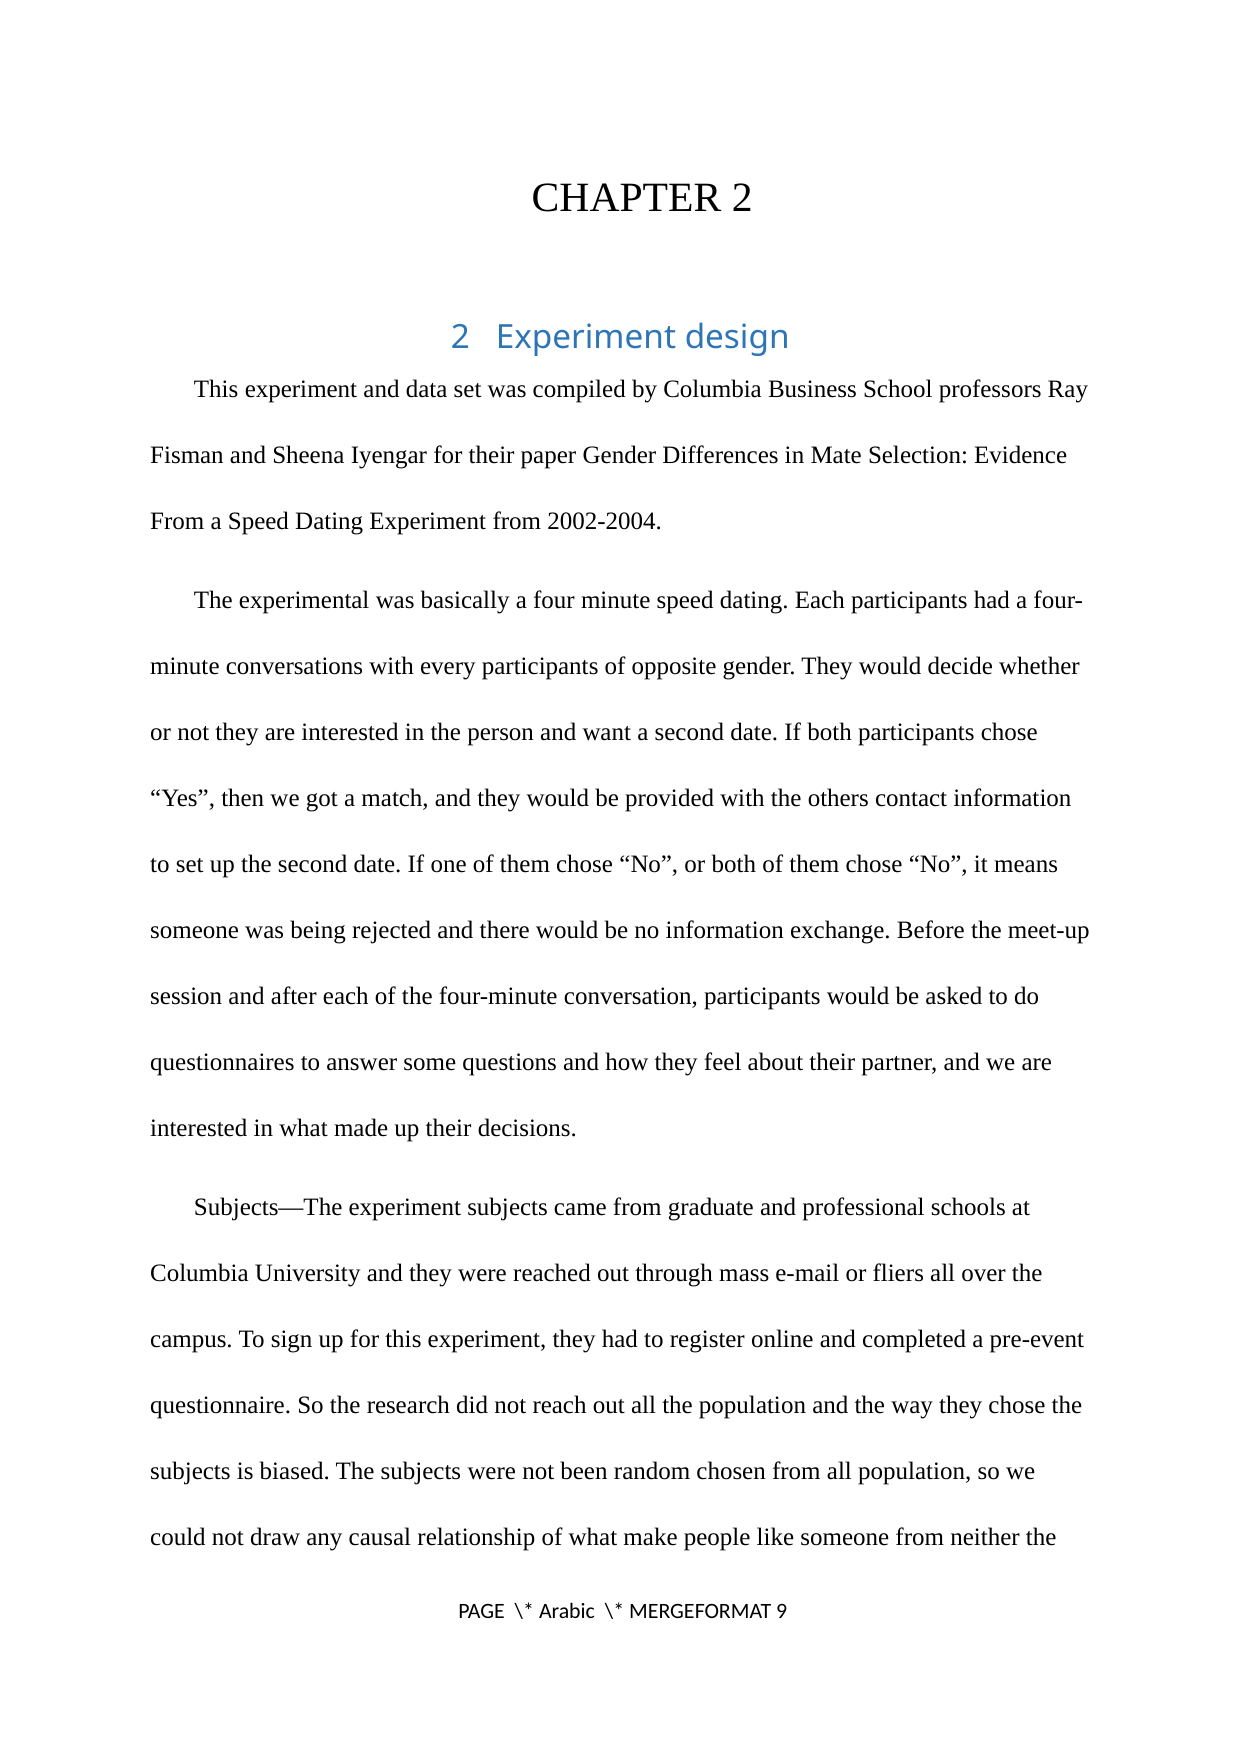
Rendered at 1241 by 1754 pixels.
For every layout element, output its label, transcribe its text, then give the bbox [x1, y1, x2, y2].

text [150, 1189, 1090, 1553]
text CHAPTER 2 [150, 164, 1090, 230]
text This experiment and data set was compiled by Columbia Business School professors Ray Fisman and Sheena Iyengar for their paper Gender Differences in Mate Selection: Evidence From a Speed Dating Experiment from 2002-2004. [150, 372, 1090, 537]
text The experimental was basically a four minute speed dating. Each participants had a four-minute conversations with every participants of opposite gender. They would decide whether or not they are interested in the person and want a second date. If both participants chose “Yes”, then we got a match, and they would be provided with the others contact information to set up the second date. If one of them chose “No”, or both of them chose “No”, it means someone was being rejected and there would be no information exchange. Before the meet-up session and after each of the four-minute conversation, participants would be asked to do questionnaires to answer some questions and how they feel about their partner, and we are interested in what made up their decisions. [150, 583, 1090, 1144]
subtitle Experiment design [150, 303, 1090, 369]
